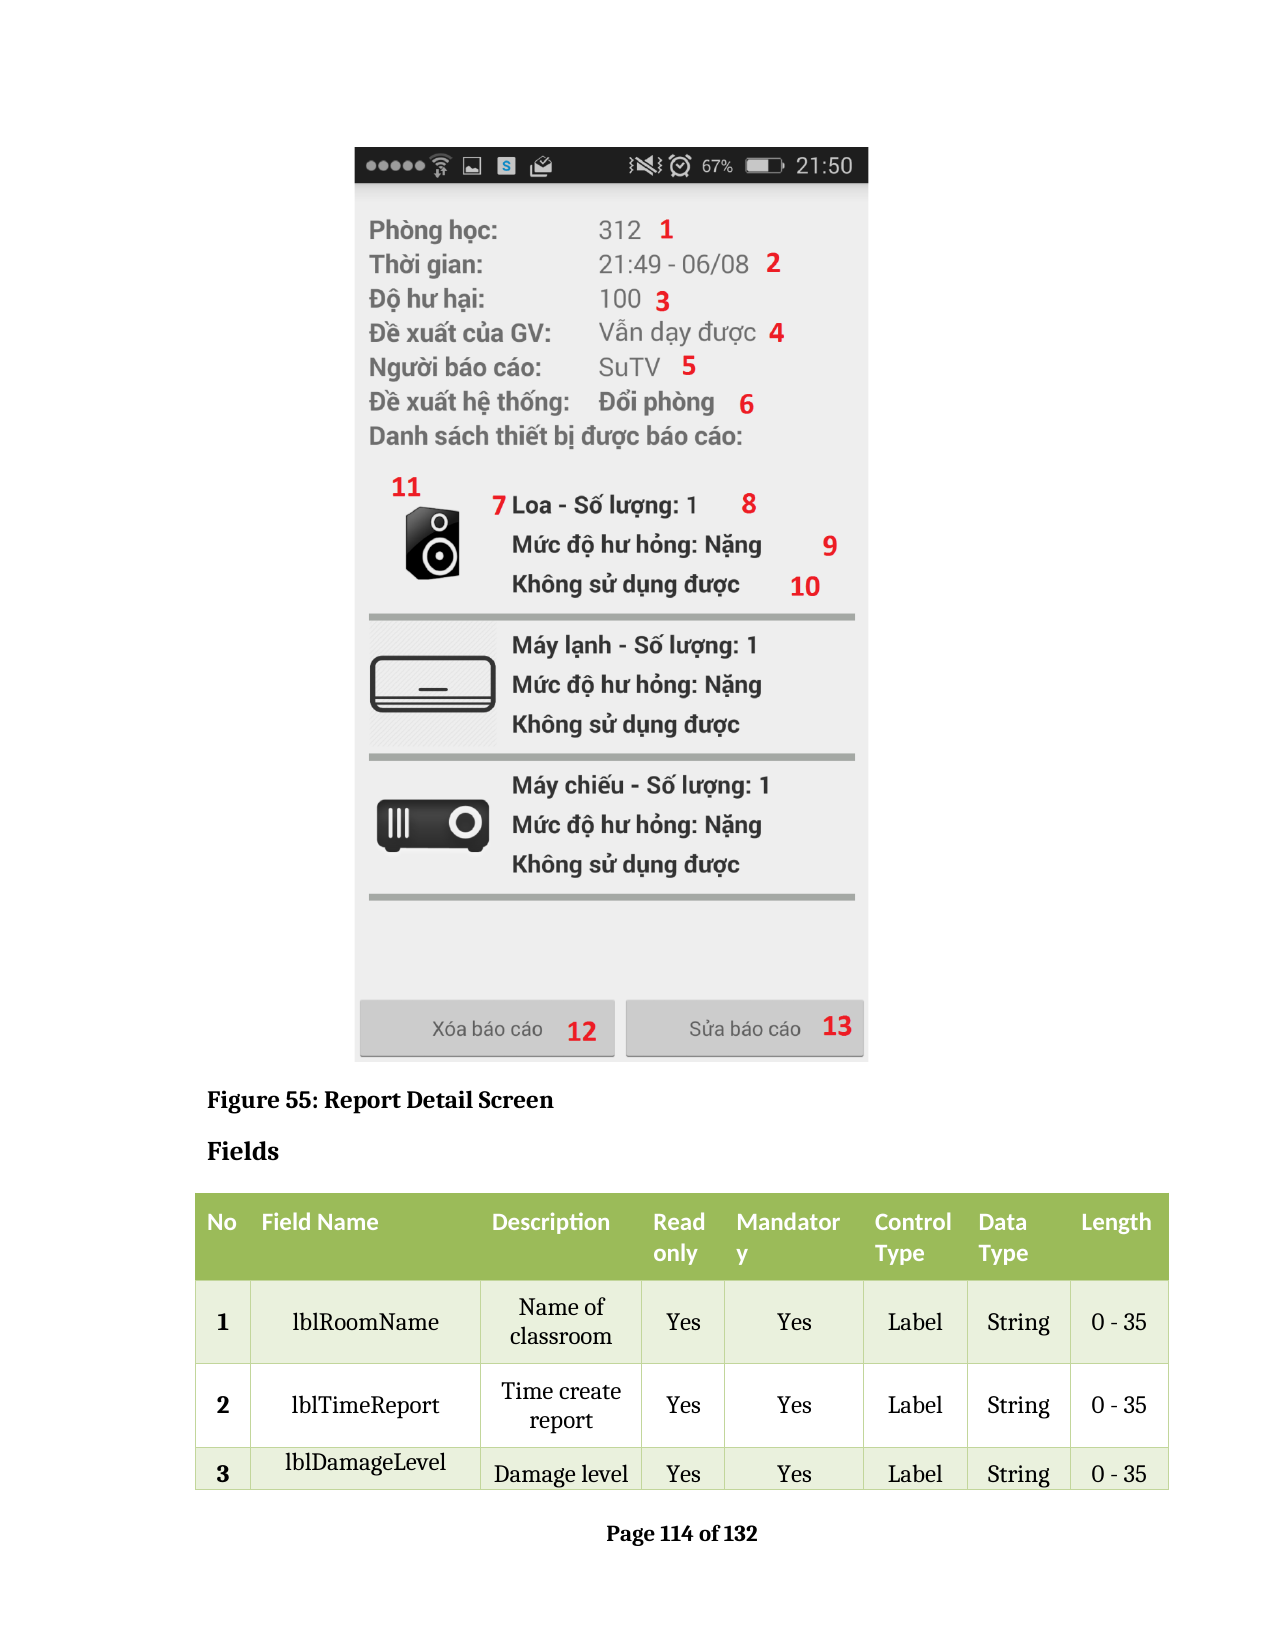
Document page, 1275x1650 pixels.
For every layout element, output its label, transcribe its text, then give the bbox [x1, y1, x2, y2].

table_cell 0 - 35 [1071, 1364, 1168, 1447]
table_cell lblDamageLevel [251, 1448, 480, 1489]
table_header Control Type [864, 1194, 967, 1280]
table_cell 1 [196, 1281, 250, 1363]
table_cell String [968, 1364, 1070, 1447]
table_cell Yes [642, 1281, 724, 1363]
table_header Description [481, 1194, 641, 1280]
table_cell 0 - 35 [1071, 1281, 1168, 1363]
table_cell Name of classroom [481, 1281, 641, 1363]
table_cell lblRoomName [251, 1281, 480, 1363]
table_cell Yes [642, 1364, 724, 1447]
table_cell Label [864, 1448, 967, 1489]
table_header Field Name [251, 1194, 480, 1280]
table_header Data Type [968, 1194, 1070, 1280]
table_header Mandatory [725, 1194, 863, 1280]
table_cell 2 [196, 1364, 250, 1447]
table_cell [481, 1448, 641, 1489]
table_cell lblTimeReport [251, 1364, 480, 1447]
table_cell 0 - 35 [1071, 1448, 1168, 1489]
table_cell Label [864, 1281, 967, 1363]
table_header No [196, 1194, 250, 1280]
table_cell Yes [725, 1448, 863, 1489]
table_cell 3 [196, 1448, 250, 1489]
list Fields [207, 1136, 1157, 1167]
table_cell String [968, 1281, 1070, 1363]
table_cell Label [864, 1364, 967, 1447]
table_header Length [1071, 1194, 1168, 1280]
text Figure : Report Detail Screen [207, 1086, 1157, 1115]
table_cell Yes [725, 1364, 863, 1447]
table_header Read only [642, 1194, 724, 1280]
table_cell Time create report [481, 1364, 641, 1447]
table_cell Yes [642, 1448, 724, 1489]
picture [354, 147, 869, 1062]
table_cell Yes [725, 1281, 863, 1363]
table_cell String [968, 1448, 1070, 1489]
